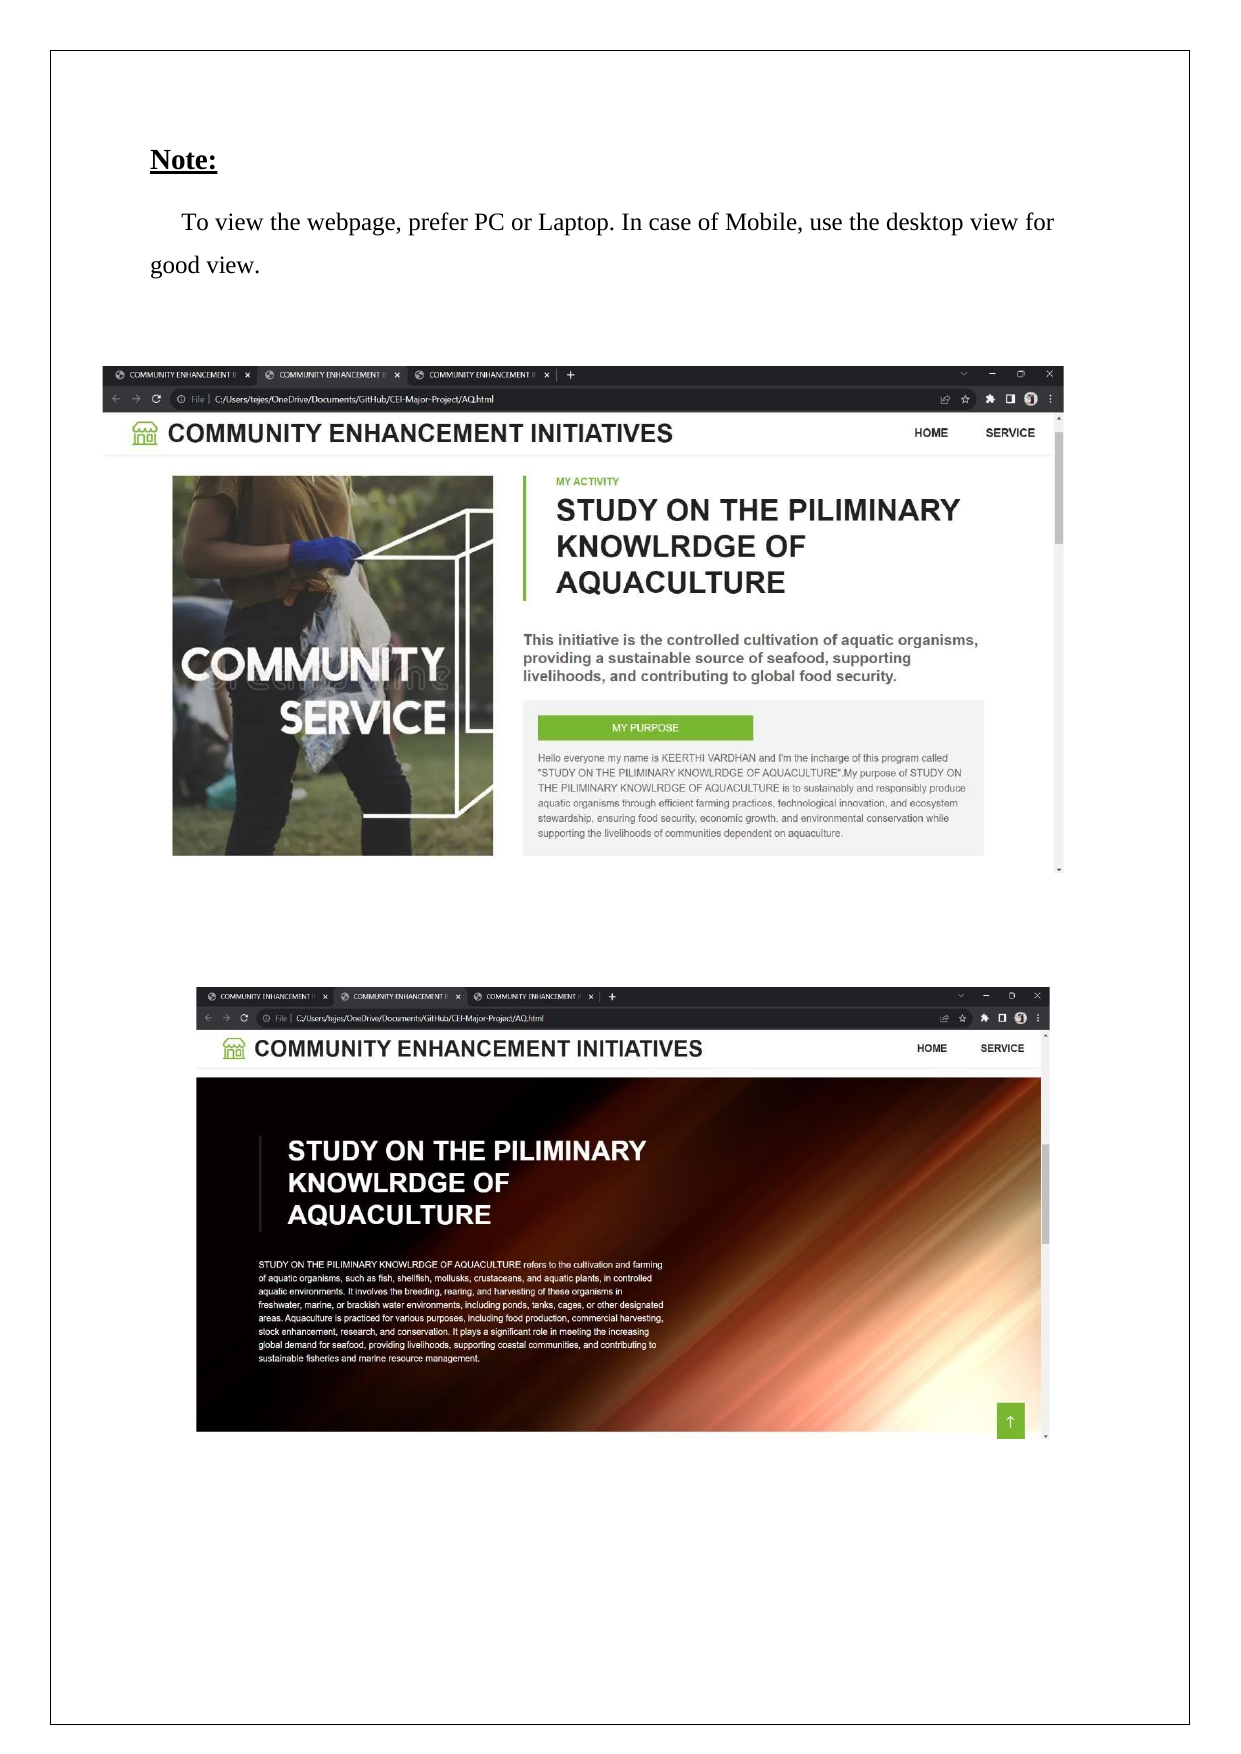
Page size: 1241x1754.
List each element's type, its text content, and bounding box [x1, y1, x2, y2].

text To view the webpage, prefer PC or Laptop. In case of Mobile, use the desktop view for good view. [150, 207, 1109, 279]
subtitle Note: [150, 142, 1189, 175]
picture [196, 987, 1050, 1439]
picture [102, 366, 1064, 873]
